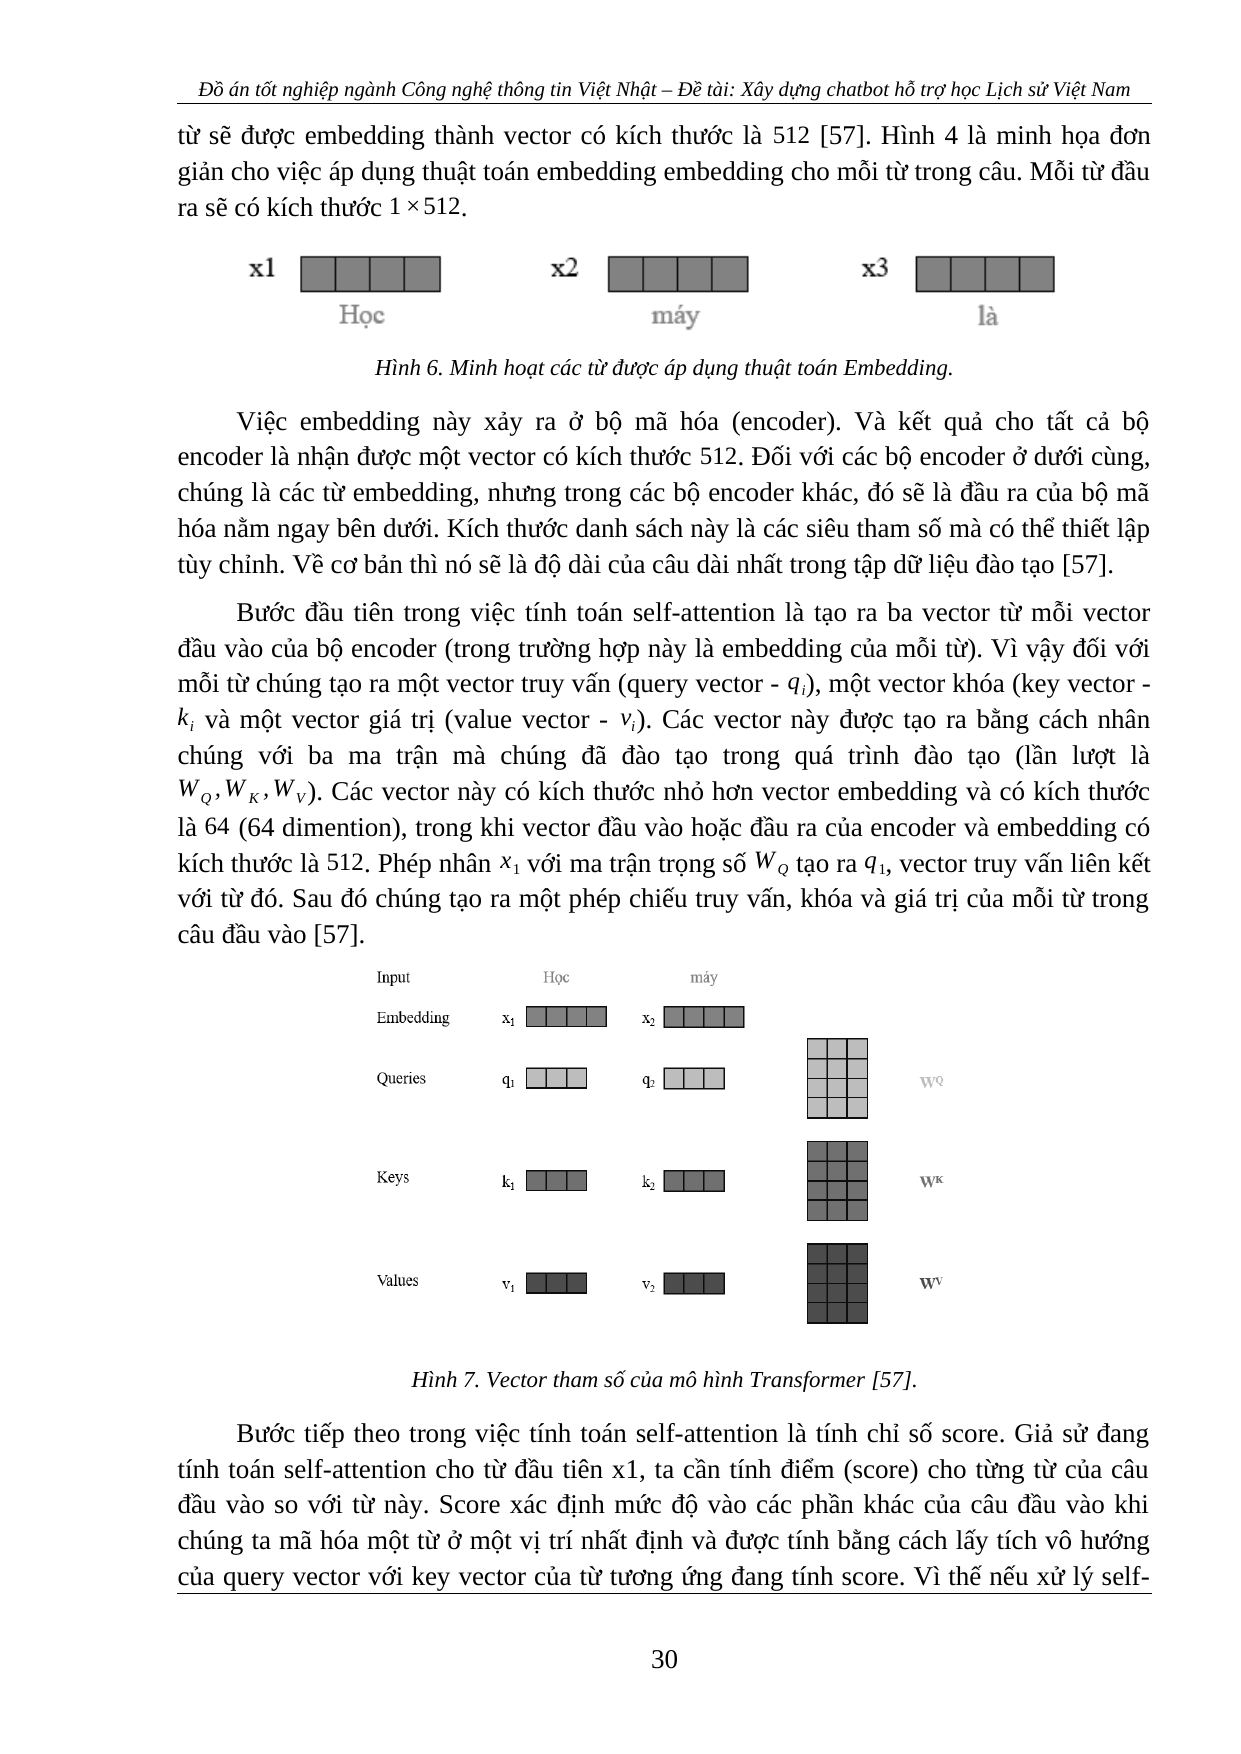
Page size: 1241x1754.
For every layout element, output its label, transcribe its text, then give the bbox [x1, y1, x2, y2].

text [177, 119, 1152, 222]
text Hình 6. Minh hoạt các từ được áp dụng thuật toán Embedding. [177, 354, 1152, 380]
text Bước đầu tiên trong việc tính toán self-attention là tạo ra ba vector từ mỗi vector đầu vào của bộ encoder (trong trường hợp này là embedding của mỗi từ). Vì vậy đối với mỗi từ chúng tạo ra một vector truy vấn (query vector - ), một vector khóa (key vector - và một vector giá trị (value vector - ). Các vector này được tạo ra bằng cách nhân chúng với ba ma trận mà chúng đã đào tạo trong quá trình đào tạo (lần lượt là ). Các vector này có kích thước nhỏ hơn vector embedding và có kích thước là (64 dimention), trong khi vector đầu vào hoặc đầu ra của encoder và embedding có kích thước là . Phép nhân với ma trận trọng số tạo ra , vector truy vấn liên kết với từ đó. Sau đó chúng tạo ra một phép chiếu truy vấn, khóa và giá trị của mỗi từ trong câu đầu vào . [177, 596, 1152, 949]
text Hình 7. Vector tham số của mô hình Transformer . [177, 1366, 1152, 1392]
text Việc embedding này xảy ra ở bộ mã hóa (encoder). Và kết quả cho tất cả bộ encoder là nhận được một vector có kích thước . Đối với các bộ encoder ở dưới cùng, chúng là các từ embedding, nhưng trong các bộ encoder khác, đó sẽ là đầu ra của bộ mã hóa nằm ngay bên dưới. Kích thước danh sách này là các siêu tham số mà có thể thiết lập tùy chỉnh. Về cơ bản thì nó sẽ là độ dài của câu dài nhất trong tập dữ liệu đào tạo . [177, 405, 1152, 579]
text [177, 1417, 1152, 1591]
